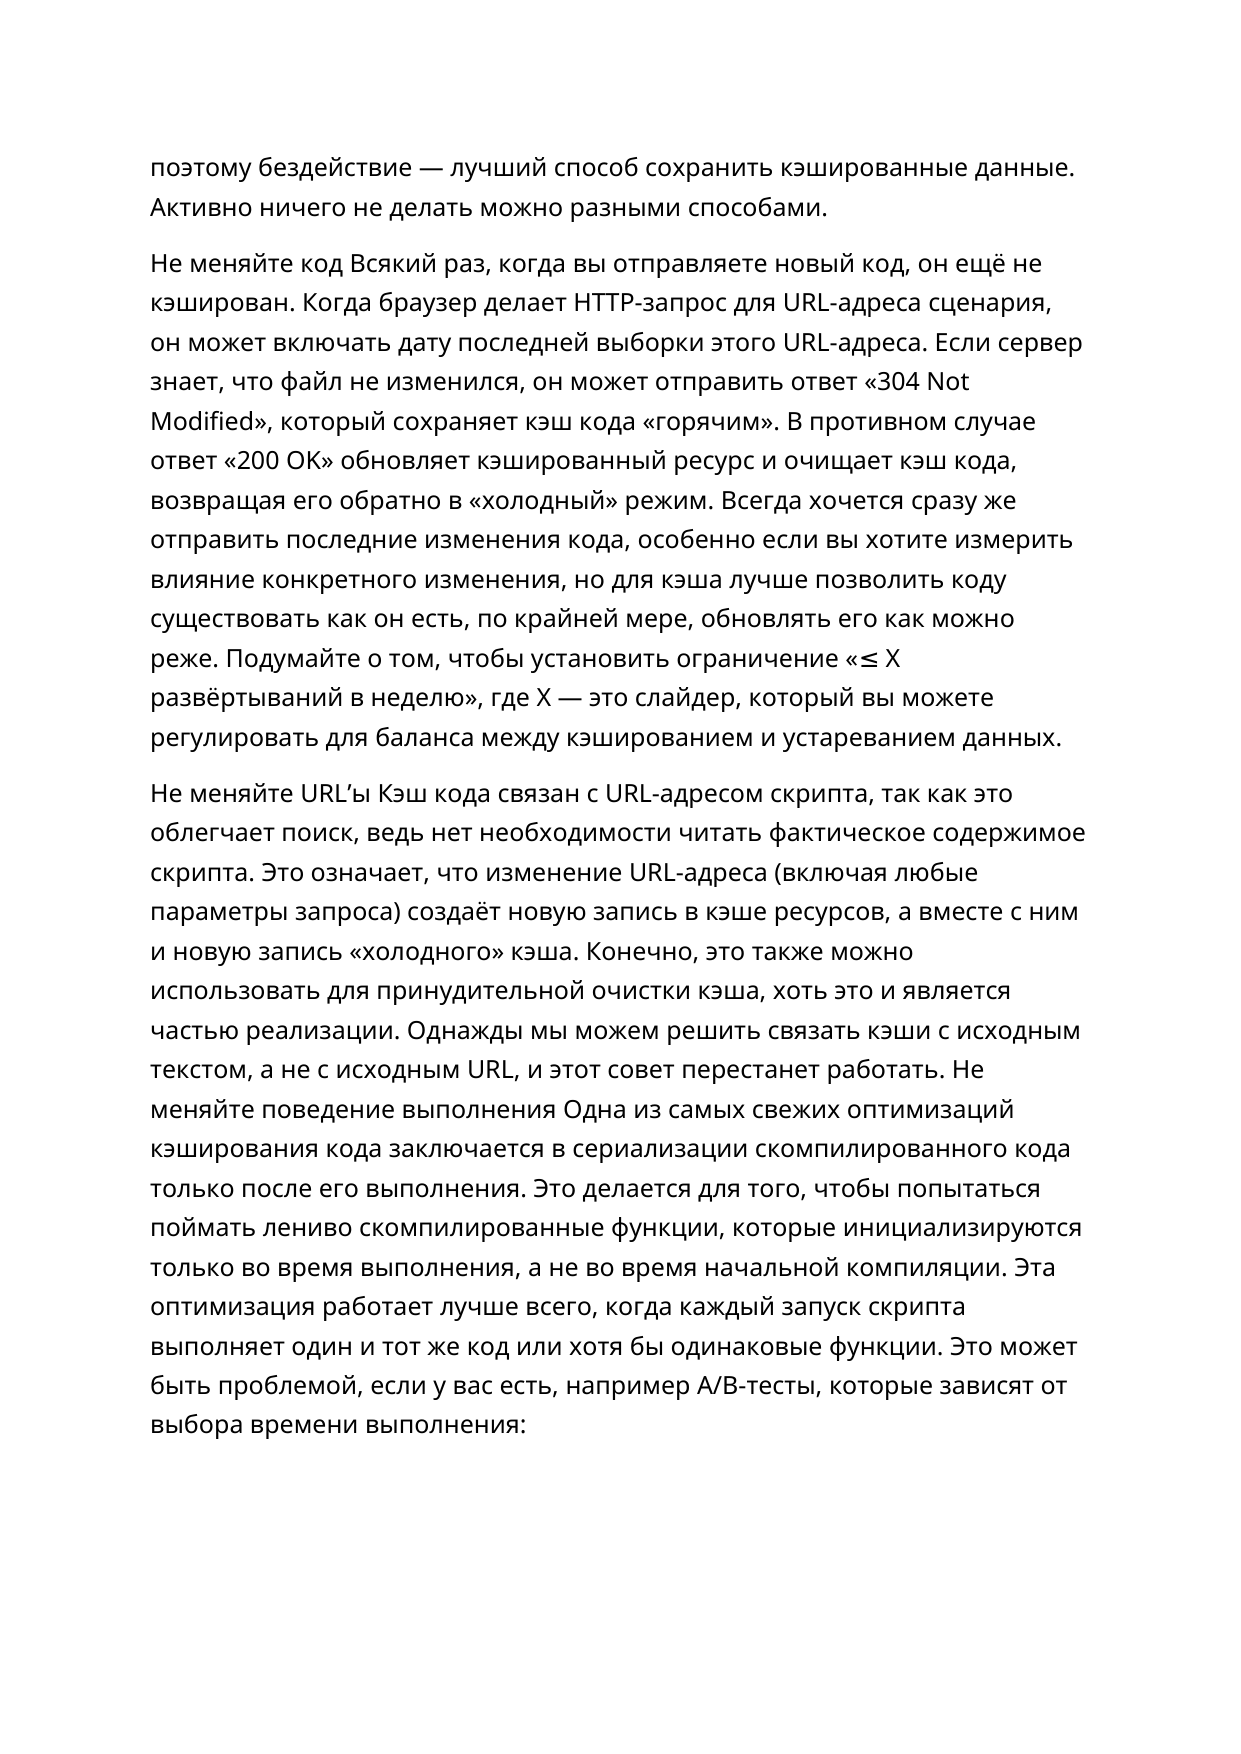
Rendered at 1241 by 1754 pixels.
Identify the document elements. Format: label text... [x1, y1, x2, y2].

text Не меняйте код Всякий раз, когда вы отправляете новый код, он ещё не кэширован. Когда браузер делает HTTP-запрос для URL-адреса сценария, он может включать дату последней выборки этого URL-адреса. Если сервер знает, что файл не изменился, он может отправить ответ «304 Not Modified», который сохраняет кэш кода «горячим». В противном случае ответ «200 OK» обновляет кэшированный ресурс и очищает кэш кода, возвращая его обратно в «холодный» режим. Всегда хочется сразу же отправить последние изменения кода, особенно если вы хотите измерить влияние конкретного изменения, но для кэша лучше позволить коду существовать как он есть, по крайней мере, обновлять его как можно реже. Подумайте о том, чтобы установить ограничение «≤ Х развёртываний в неделю», где Х — это слайдер, который вы можете регулировать для баланса между кэшированием и устареванием данных. [150, 246, 1090, 753]
text Не меняйте URL’ы Кэш кода связан с URL-адресом скрипта, так как это облегчает поиск, ведь нет необходимости читать фактическое содержимое скрипта. Это означает, что изменение URL-адреса (включая любые параметры запроса) создаёт новую запись в кэше ресурсов, а вместе с ним и новую запись «холодного» кэша. Конечно, это также можно использовать для принудительной очистки кэша, хоть это и является частью реализации. Однажды мы можем решить связать кэши с исходным текстом, а не с исходным URL, и этот совет перестанет работать. Не меняйте поведение выполнения Одна из самых свежих оптимизаций кэширования кода заключается в сериализации скомпилированного кода только после его выполнения. Это делается для того, чтобы попытаться поймать лениво скомпилированные функции, которые инициализируются только во время выполнения, а не во время начальной компиляции. Эта оптимизация работает лучше всего, когда каждый запуск скрипта выполняет один и тот же код или хотя бы одинаковые функции. Это может быть проблемой, если у вас есть, например A/B-тесты, которые зависят от выбора времени выполнения: [150, 776, 1090, 1441]
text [150, 150, 1090, 223]
